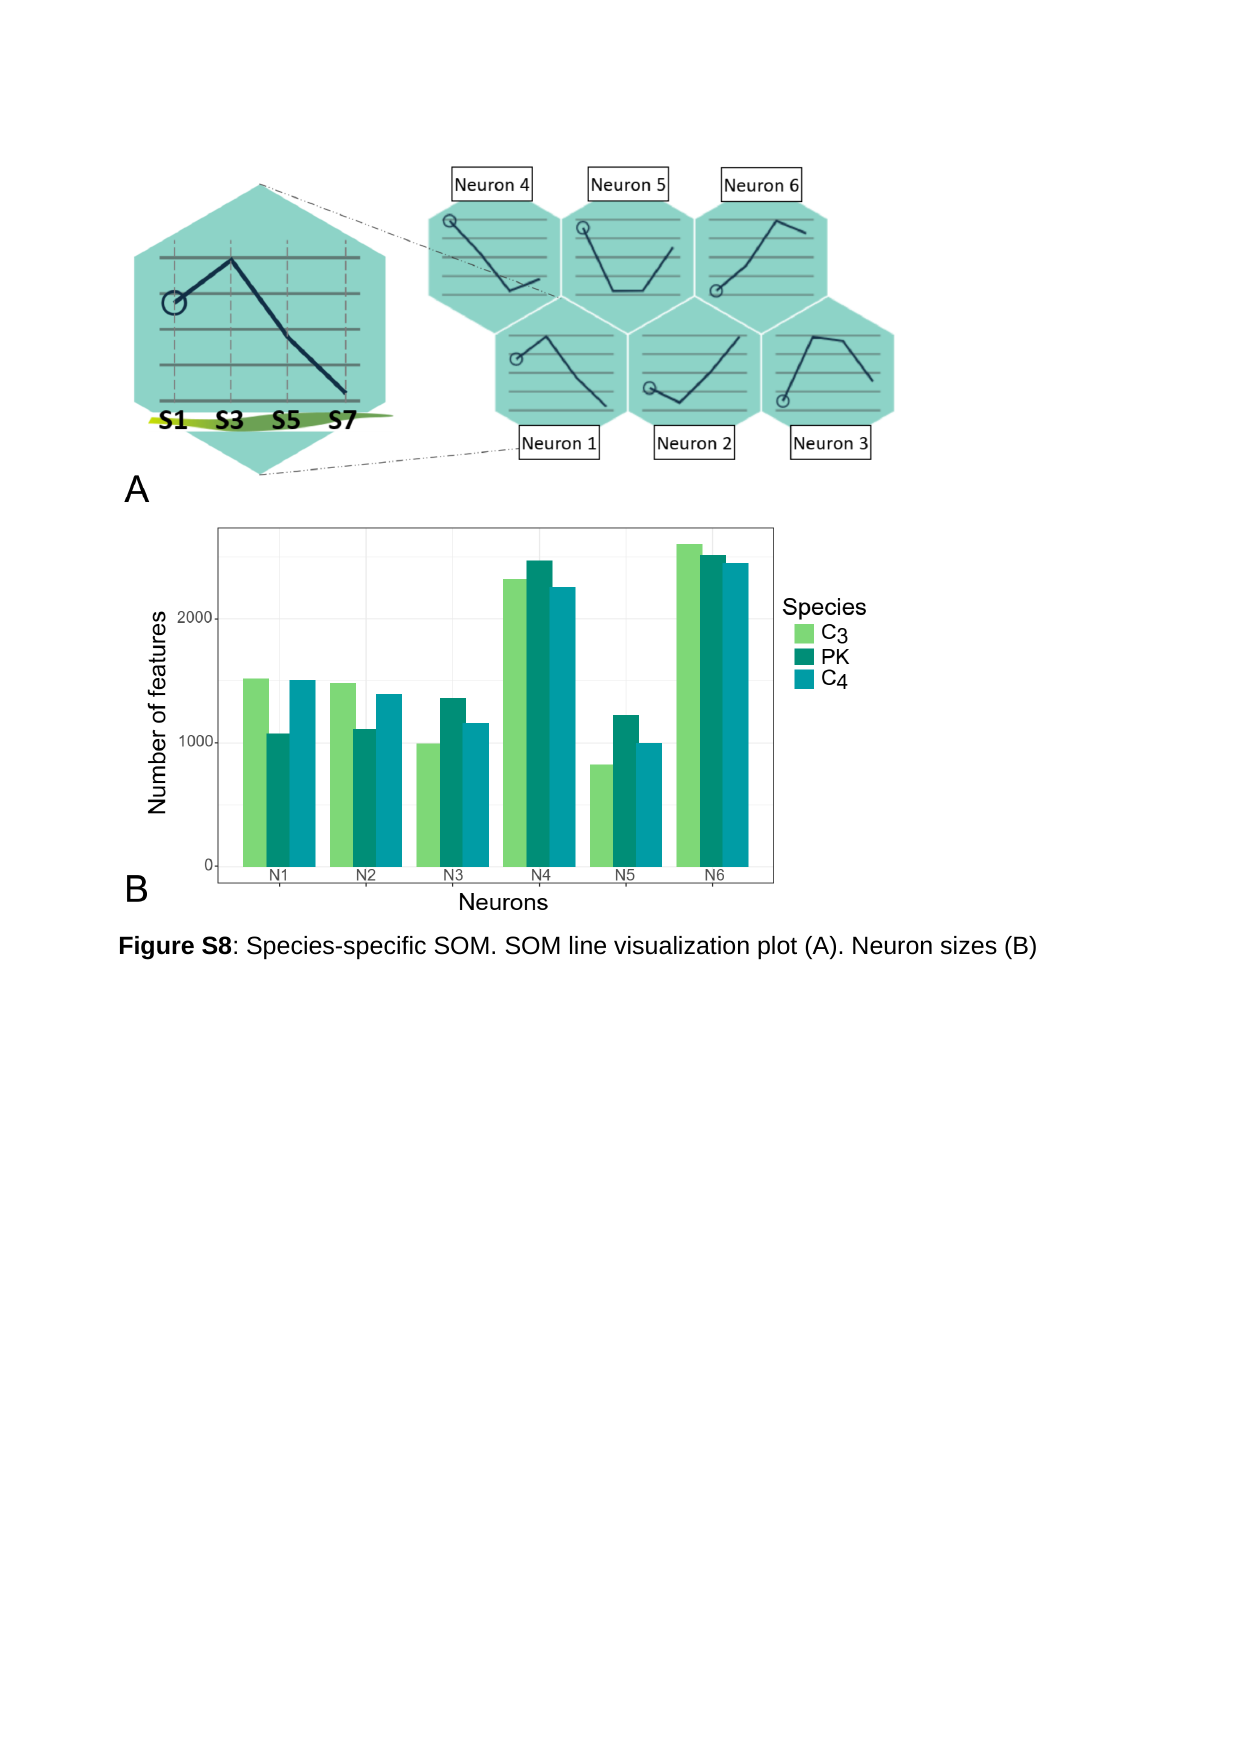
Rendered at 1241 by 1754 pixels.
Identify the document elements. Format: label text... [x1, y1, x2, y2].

picture [118, 147, 901, 928]
text Figure S8: Species-specific SOM. SOM line visualization plot (A). Neuron sizes (B) [118, 931, 1122, 960]
